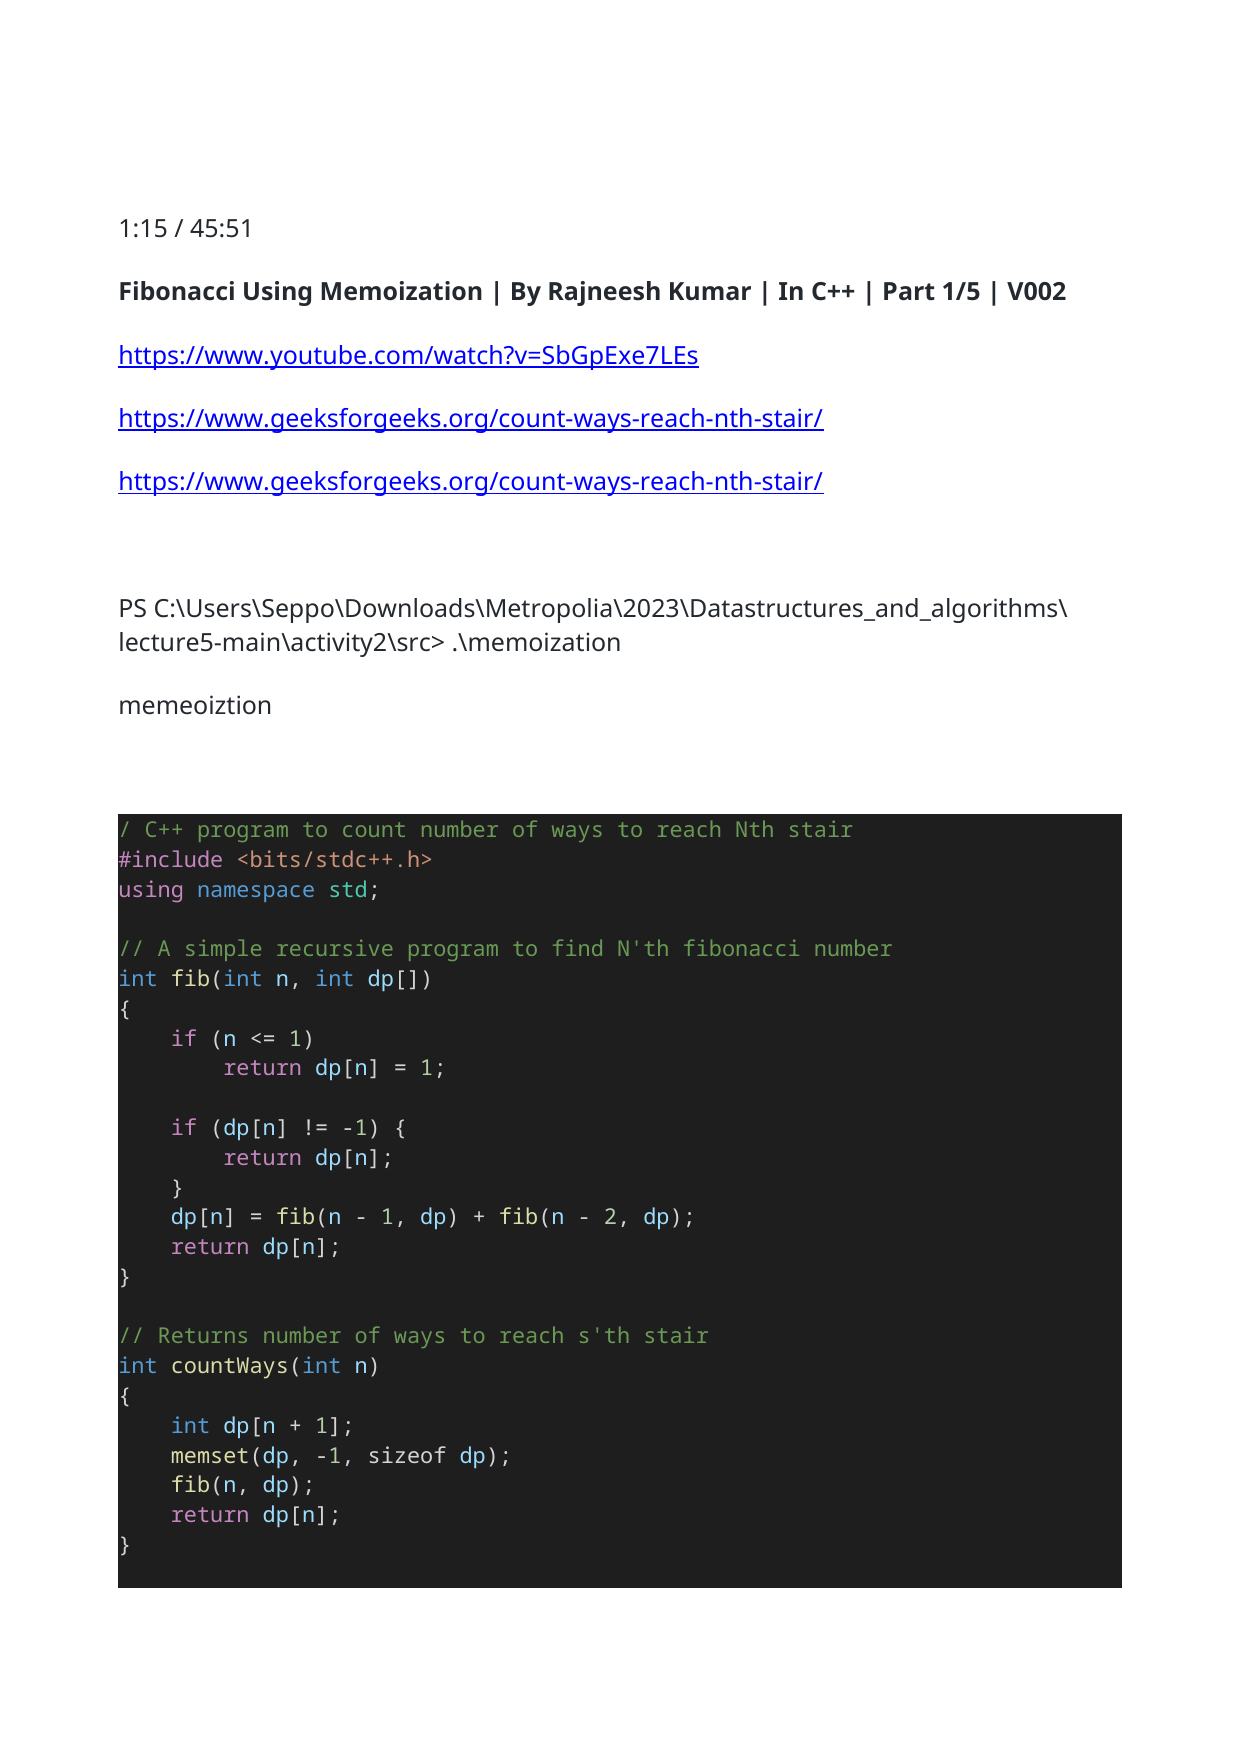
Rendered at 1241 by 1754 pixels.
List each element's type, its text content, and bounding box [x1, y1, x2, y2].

text } [118, 1261, 1122, 1291]
text https://www.geeksforgeeks.org/count-ways-reach-nth-stair/ [118, 401, 1122, 434]
text // A simple recursive program to find N'th fibonacci number [118, 933, 1122, 963]
text int fib(int n, int dp[]) [118, 963, 1122, 993]
text https://www.geeksforgeeks.org/count-ways-reach-nth-stair/ [118, 464, 1122, 498]
text return dp[n] = 1; [118, 1052, 1122, 1082]
text // Returns number of ways to reach s'th stair [118, 1320, 1122, 1350]
text using namespace std; [118, 873, 1122, 903]
text Fibonacci Using Memoization | By Rajneesh Kumar | In C++ | Part 1/5 | V002 [118, 274, 1122, 308]
text https://www.youtube.com/watch?v=SbGpExe7LEs [118, 337, 1122, 371]
text if (n <= 1) [118, 1022, 1122, 1052]
text return dp[n]; [118, 1142, 1122, 1171]
text { [118, 1380, 1122, 1410]
text int dp[n + 1]; [118, 1410, 1122, 1439]
text 1:15 / 45:51 [118, 211, 1122, 245]
text #include <bits/stdc++.h> [118, 844, 1122, 873]
text memeoiztion [118, 687, 1122, 722]
text / C++ program to count number of ways to reach Nth stair [118, 814, 1122, 844]
text return dp[n]; [118, 1231, 1122, 1261]
text return dp[n]; [118, 1499, 1122, 1529]
text } [118, 1529, 1122, 1559]
text if (dp[n] != -1) { [118, 1112, 1122, 1142]
text { [118, 993, 1122, 1022]
text int countWays(int n) [118, 1350, 1122, 1380]
text } [118, 1171, 1122, 1201]
text dp[n] = fib(n - 1, dp) + fib(n - 2, dp); [118, 1201, 1122, 1231]
text PS C:\Users\Seppo\Downloads\Metropolia\2023\Datastructures_and_algorithms\lecture5-main\activity2\src> .\memoization [118, 590, 1122, 658]
text fib(n, dp); [118, 1469, 1122, 1499]
text memset(dp, -1, sizeof dp); [118, 1439, 1122, 1469]
